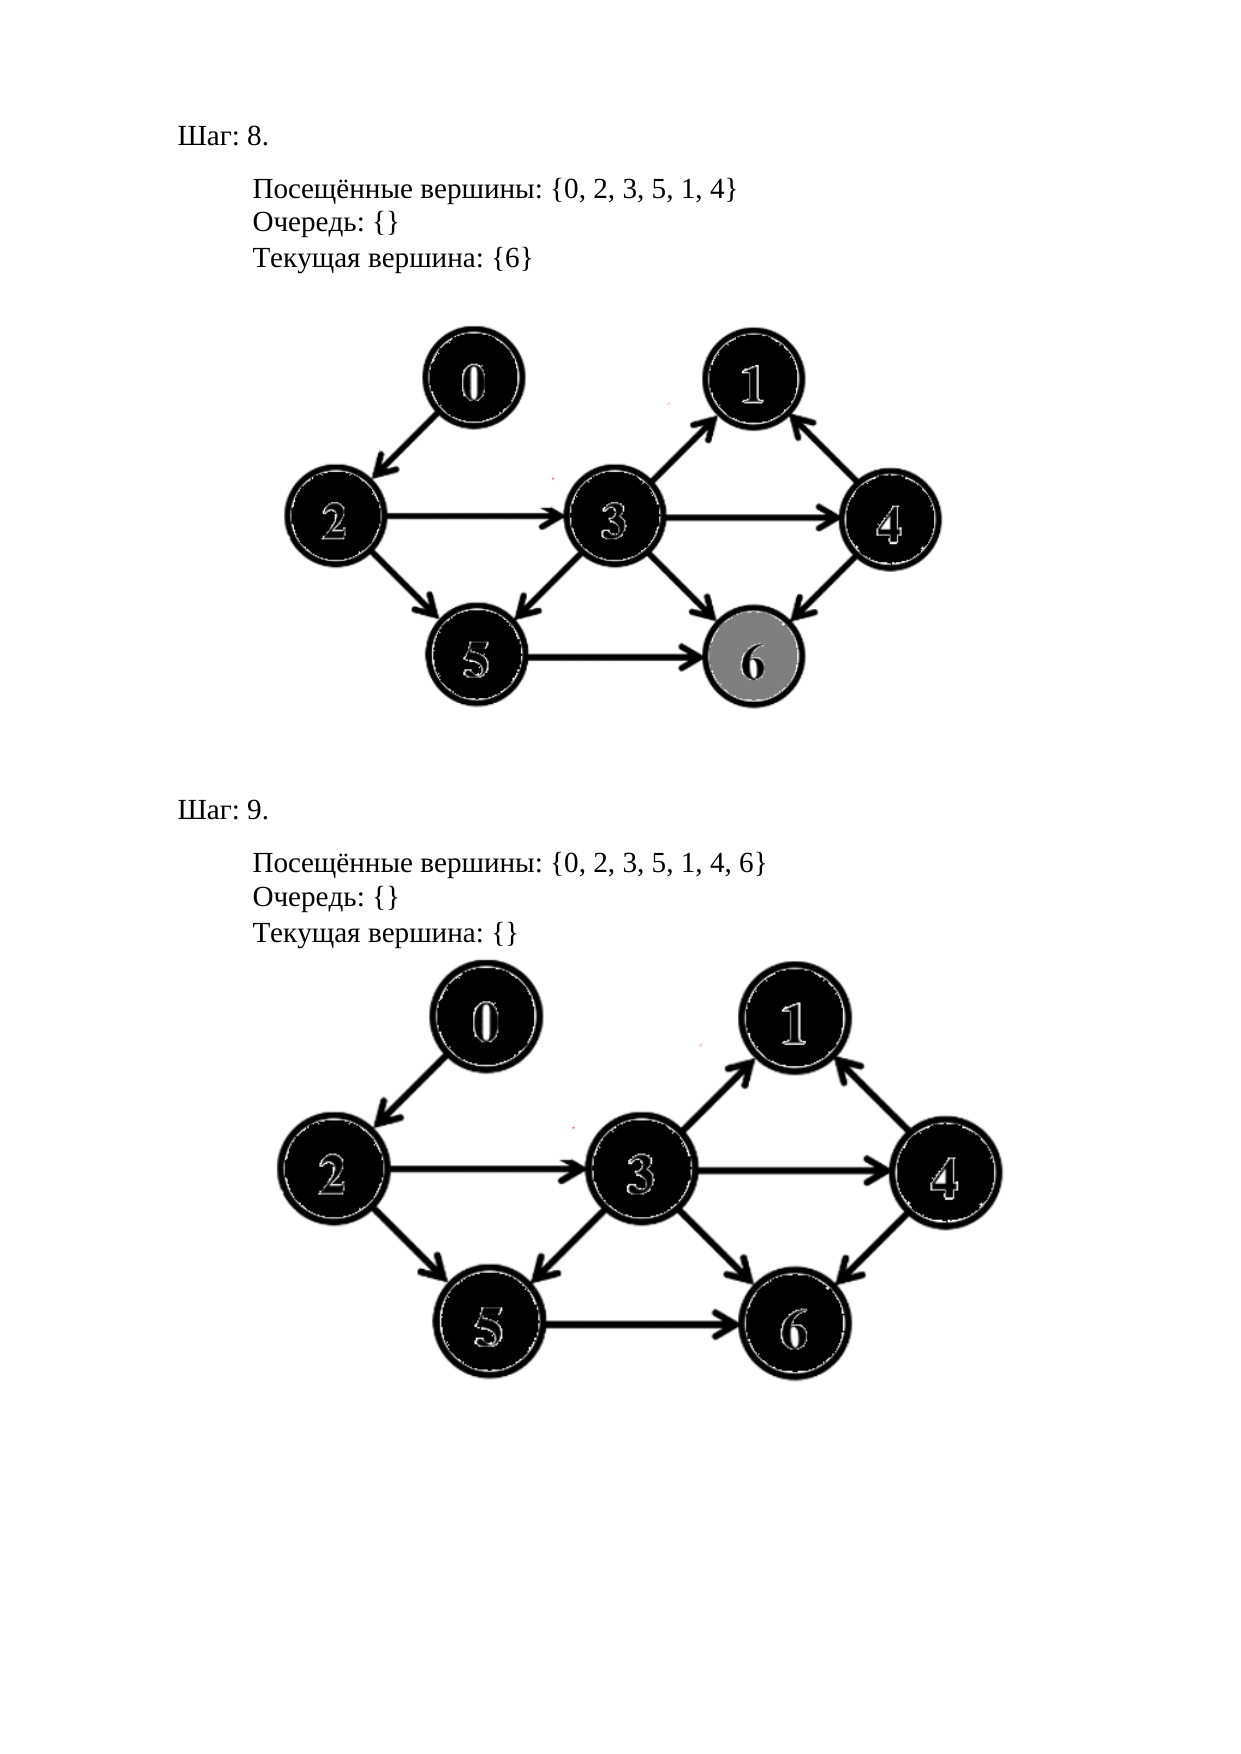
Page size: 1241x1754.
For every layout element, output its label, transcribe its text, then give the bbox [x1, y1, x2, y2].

list Текущая вершина: {} [252, 915, 1152, 948]
text Шаг: 8. [177, 118, 1152, 152]
list Очередь: {} [252, 204, 1152, 238]
text Шаг: 9. [177, 792, 1152, 826]
picture [252, 951, 1022, 1412]
list Очередь: {} [252, 879, 1152, 912]
list Посещённые вершины: {0, 2, 3, 5, 1, 4} [252, 171, 1152, 204]
list Текущая вершина: {6} [252, 241, 1152, 274]
picture [252, 276, 957, 774]
list Посещённые вершины: {0, 2, 3, 5, 1, 4, 6} [252, 845, 1152, 879]
